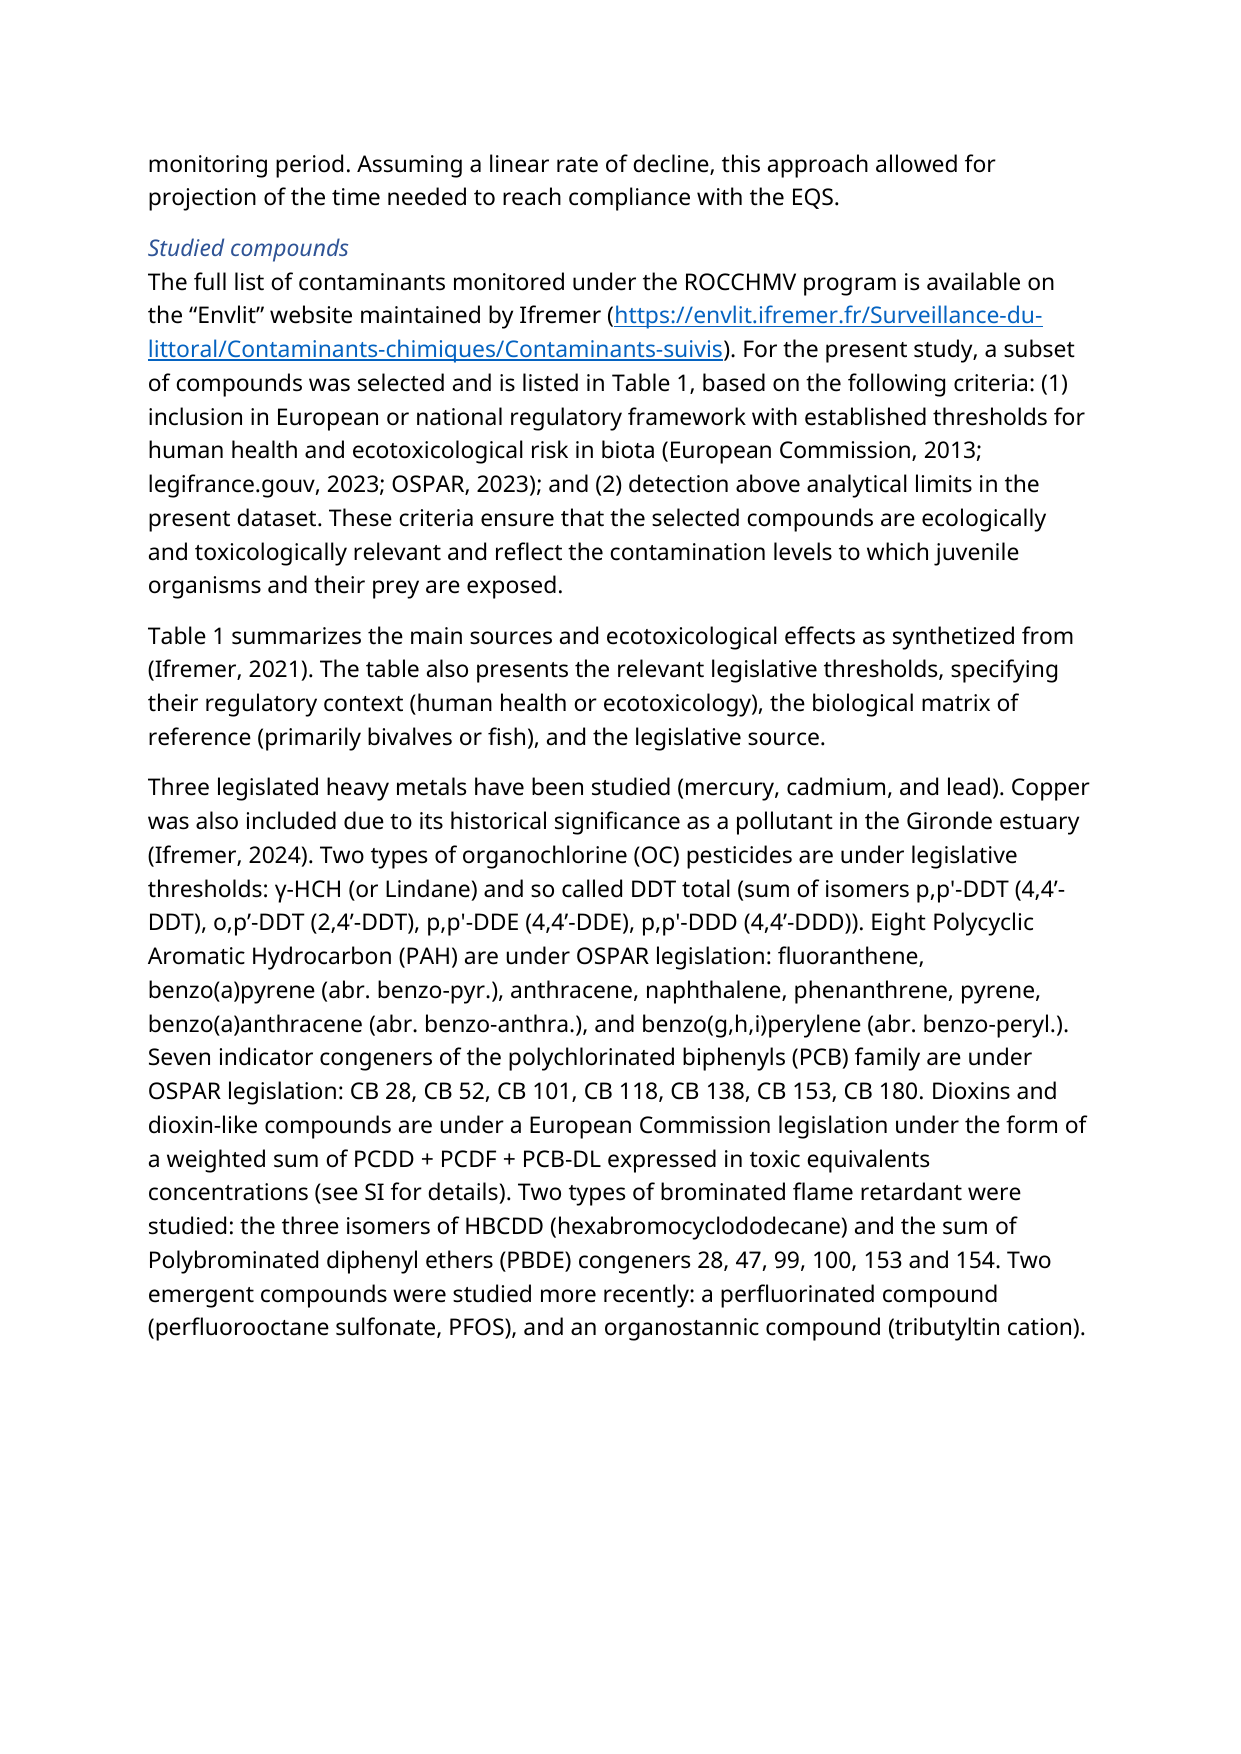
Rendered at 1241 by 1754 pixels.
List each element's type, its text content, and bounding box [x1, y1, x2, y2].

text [148, 148, 1093, 213]
text Three legislated heavy metals have been studied (mercury, cadmium, and lead). Copper was also included due to its historical significance as a pollutant in the Gironde estuary (Ifremer, 2024). Two types of organochlorine (OC) pesticides are under legislative thresholds: γ-HCH (or Lindane) and so called DDT total (sum of isomers p,p'-DDT (4,4’-DDT), o,p’-DDT (2,4’-DDT), p,p'-DDE (4,4’-DDE), p,p'-DDD (4,4’-DDD)). Eight Polycyclic Aromatic Hydrocarbon (PAH) are under OSPAR legislation: fluoranthene, benzo(a)pyrene (abr. benzo-pyr.), anthracene, naphthalene, phenanthrene, pyrene, benzo(a)anthracene (abr. benzo-anthra.), and benzo(g,h,i)perylene (abr. benzo-peryl.). Seven indicator congeners of the polychlorinated biphenyls (PCB) family are under OSPAR legislation: CB 28, CB 52, CB 101, CB 118, CB 138, CB 153, CB 180. Dioxins and dioxin-like compounds are under a European Commission legislation under the form of a weighted sum of PCDD + PCDF + PCB-DL expressed in toxic equivalents concentrations (see SI for details). Two types of brominated flame retardant were studied: the three isomers of HBCDD (hexabromocyclododecane) and the sum of Polybrominated diphenyl ethers (PBDE) congeners 28, 47, 99, 100, 153 and 154. Two emergent compounds were studied more recently: a perfluorinated compound (perfluorooctane sulfonate, PFOS), and an organostannic compound (tributyltin cation). [148, 771, 1093, 1343]
subtitle Studied compounds [148, 232, 1093, 263]
text Table 1 summarizes the main sources and ecotoxicological effects as synthetized from (Ifremer, 2021). The table also presents the relevant legislative thresholds, specifying their regulatory context (human health or ecotoxicology), the biological matrix of reference (primarily bivalves or fish), and the legislative source. [148, 620, 1093, 752]
text The full list of contaminants monitored under the ROCCHMV program is available on the “Envlit” website maintained by Ifremer (https://envlit.ifremer.fr/Surveillance-du-littoral/Contaminants-chimiques/Contaminants-suivis). For the present study, a subset of compounds was selected and is listed in Table 1, based on the following criteria: (1) inclusion in European or national regulatory framework with established thresholds for human health and ecotoxicological risk in biota (European Commission, 2013; legifrance.gouv, 2023; OSPAR, 2023); and (2) detection above analytical limits in the present dataset. These criteria ensure that the selected compounds are ecologically and toxicologically relevant and reflect the contamination levels to which juvenile organisms and their prey are exposed. [148, 266, 1093, 601]
